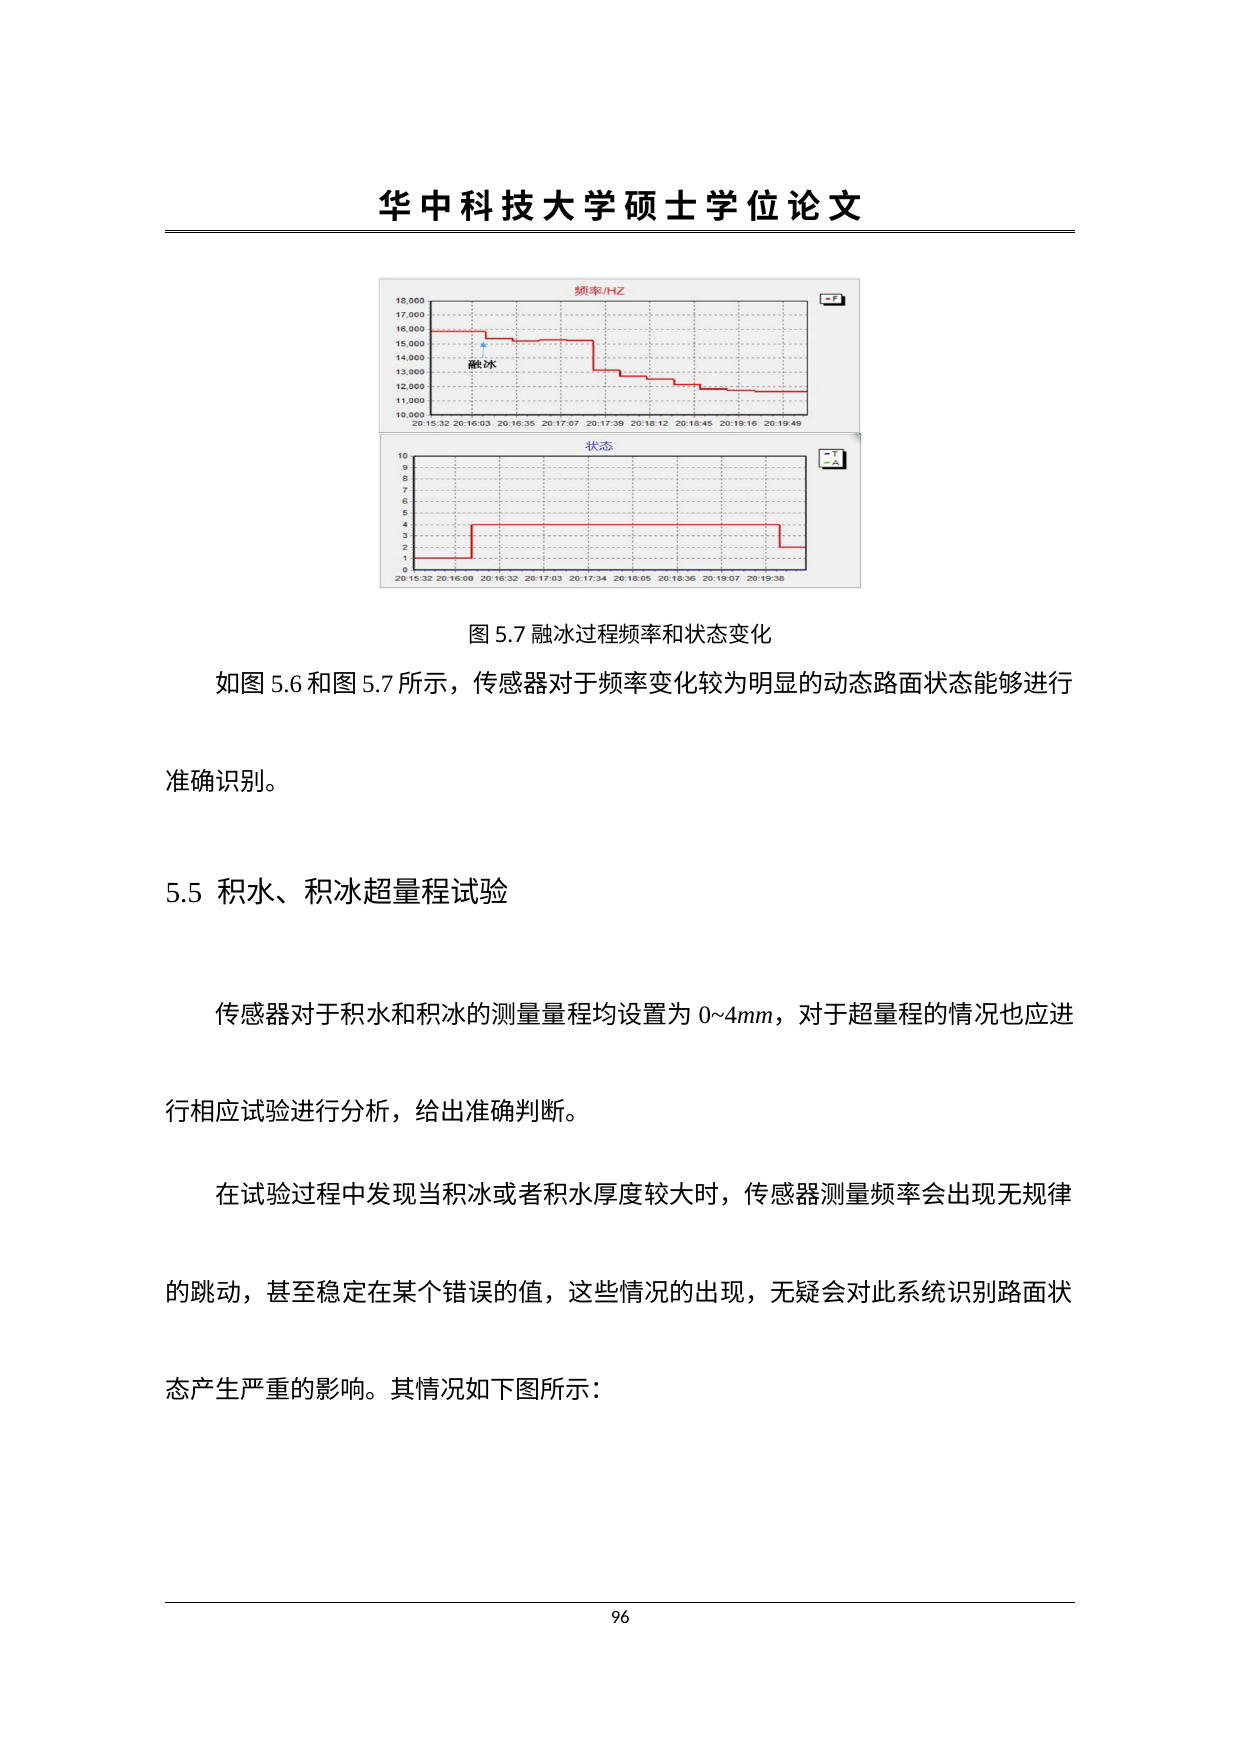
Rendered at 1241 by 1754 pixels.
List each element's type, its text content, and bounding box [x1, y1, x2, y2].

list 积水、积冰超量程试验 [165, 857, 1075, 922]
text 如图5.6和图5.7所示，传感器对于频率变化较为明显的动态路面状态能够进行准确识别。 [165, 649, 1075, 812]
text 图5.7 融冰过程频率和状态变化 [165, 617, 1075, 649]
text 传感器对于积水和积冰的测量量程均设置为0~4mm，对于超量程的情况也应进行相应试验进行分析，给出准确判断。 [165, 980, 1075, 1142]
picture [378, 277, 862, 589]
text 在试验过程中发现当积冰或者积水厚度较大时，传感器测量频率会出现无规律的跳动，甚至稳定在某个错误的值，这些情况的出现，无疑会对此系统识别路面状态产生严重的影响。其情况如下图所示： [165, 1160, 1075, 1420]
